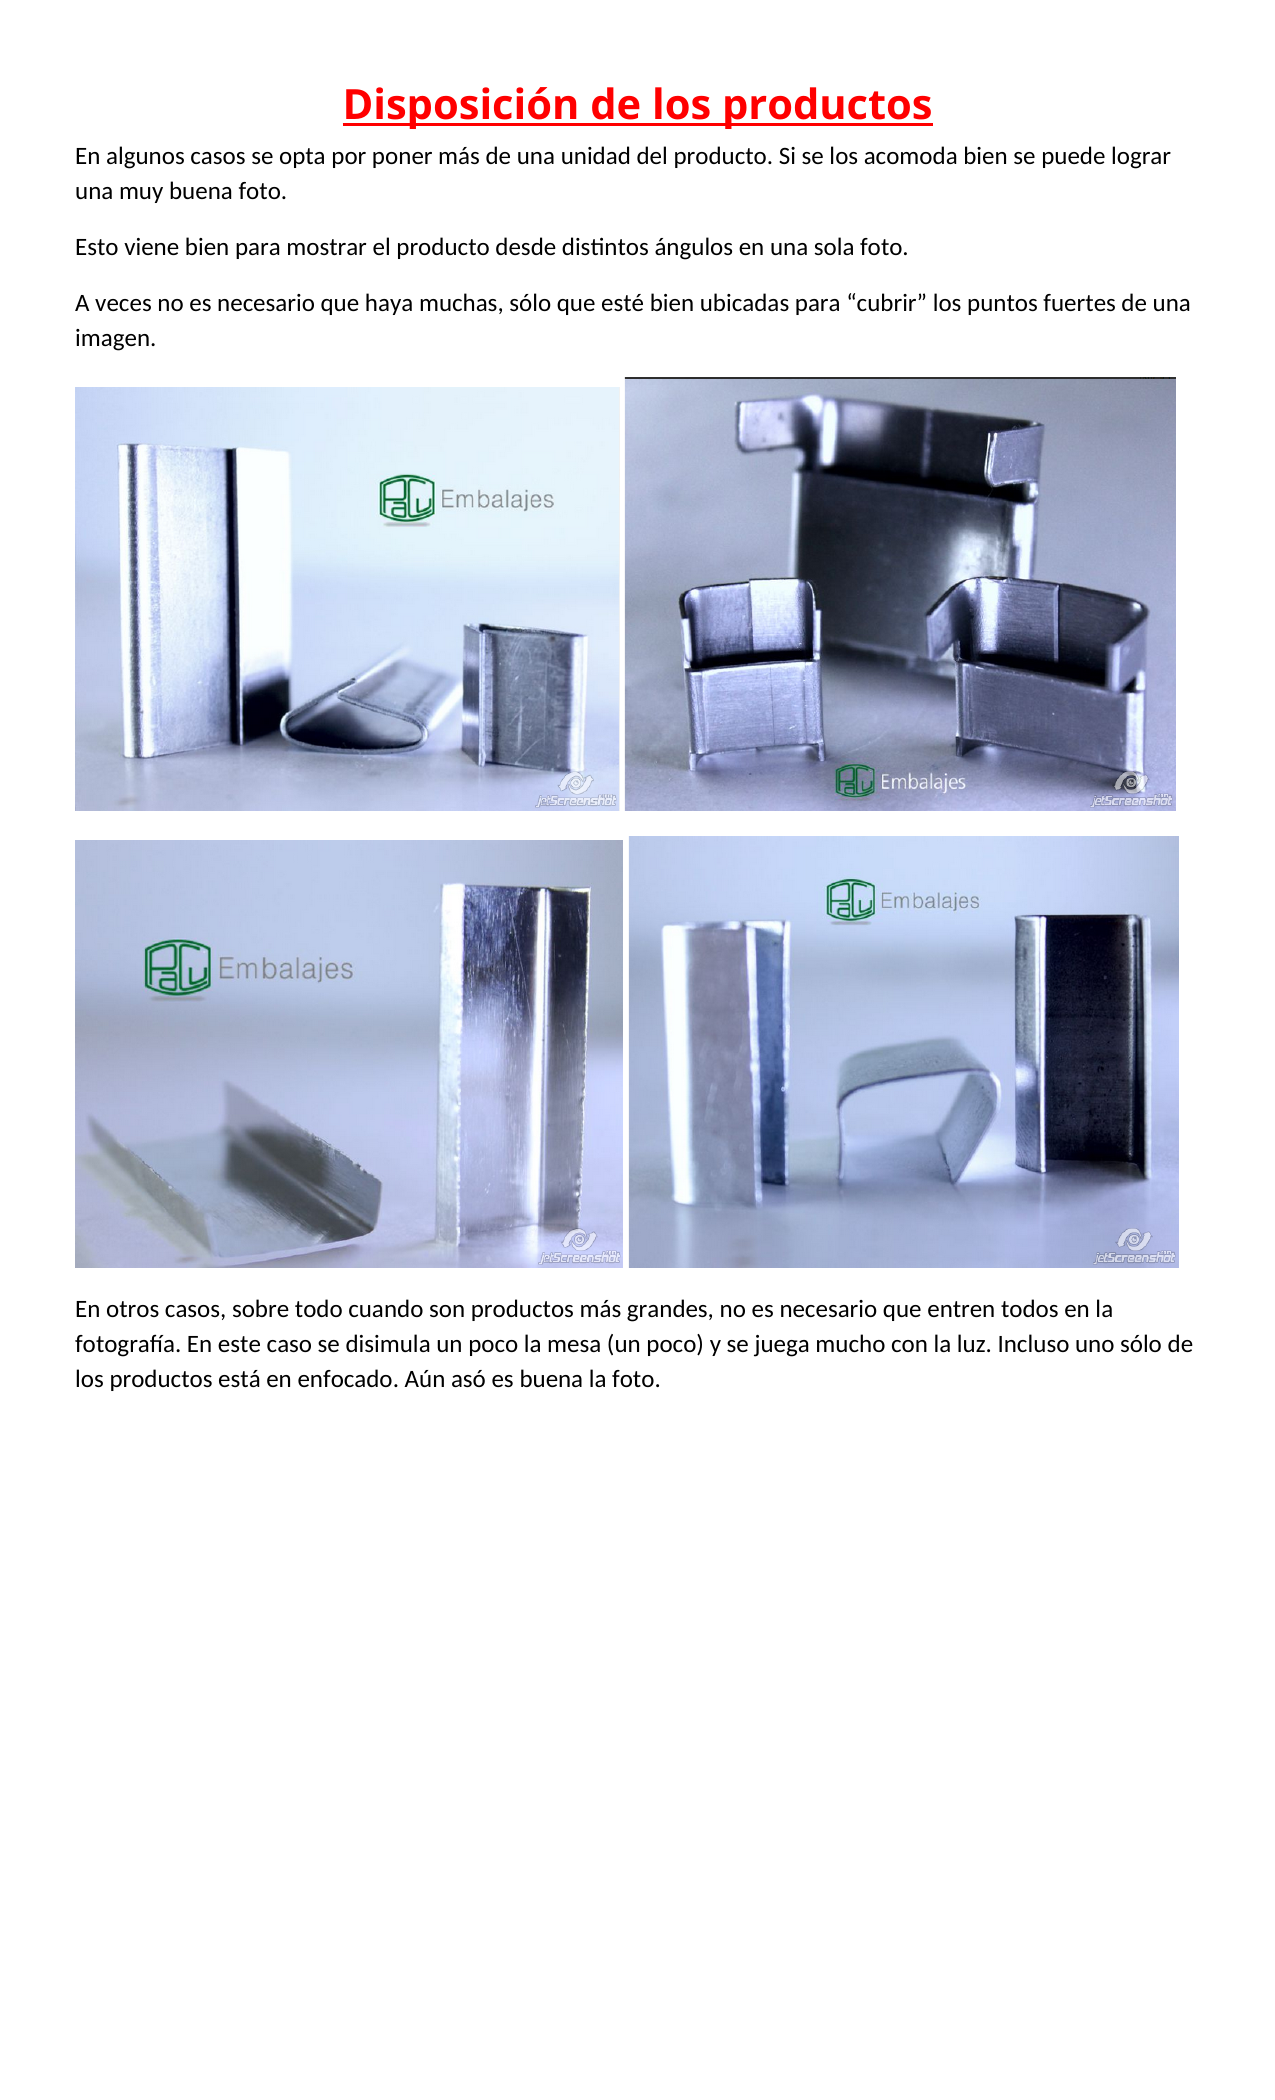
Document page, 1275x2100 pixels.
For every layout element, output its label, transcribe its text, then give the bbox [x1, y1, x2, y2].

text A veces no es necesario que haya muchas, sólo que esté bien ubicadas para “cubrir” los puntos fuertes de una imagen. [75, 287, 1200, 352]
picture [75, 387, 620, 811]
picture [75, 840, 623, 1268]
subtitle Disposición de los productos [75, 75, 1200, 132]
text En otros casos, sobre todo cuando son productos más grandes, no es necesario que entren todos en la fotografía. En este caso se disimula un poco la mesa (un poco) y se juega mucho con la luz. Incluso uno sólo de los productos está en enfocado. Aún asó es buena la foto. [75, 1293, 1200, 1394]
picture [628, 836, 1179, 1268]
text En algunos casos se opta por poner más de una unidad del producto. Si se los acomoda bien se puede lograr una muy buena foto. [75, 140, 1200, 206]
text Esto viene bien para mostrar el producto desde distintos ángulos en una sola foto. [75, 231, 1200, 262]
picture [624, 377, 1176, 811]
